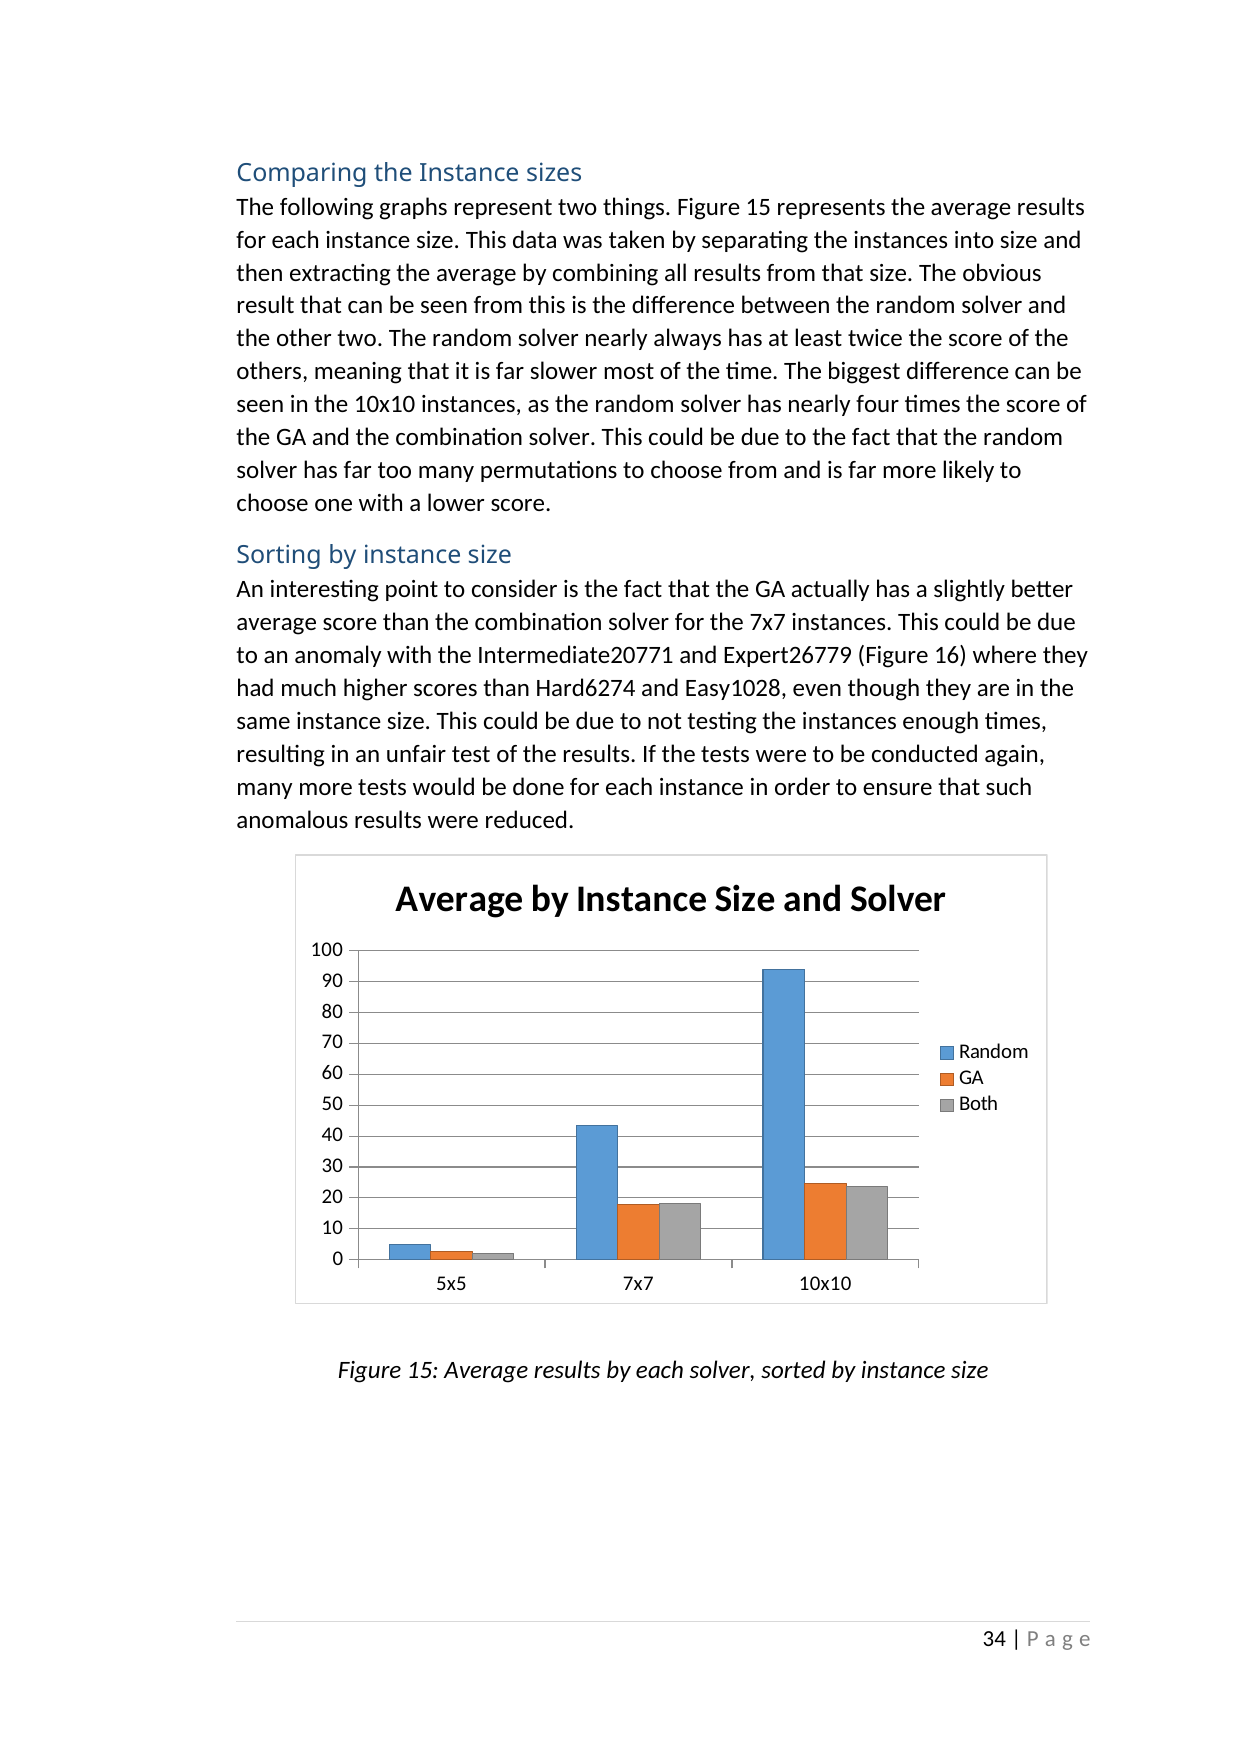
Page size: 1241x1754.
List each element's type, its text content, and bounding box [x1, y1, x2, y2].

subtitle Sorting by instance size [236, 537, 1090, 571]
subtitle Comparing the Instance sizes [236, 154, 1090, 188]
text The following graphs represent two things. Figure 15 represents the average results for each instance size. This data was taken by separating the instances into size and then extracting the average by combining all results from that size. The obvious result that can be seen from this is the difference between the random solver and the other two. The random solver nearly always has at least twice the score of the others, meaning that it is far slower most of the time. The biggest difference can be seen in the 10x10 instances, as the random solver has nearly four times the score of the GA and the combination solver. This could be due to the fact that the random solver has far too many permutations to choose from and is far more likely to choose one with a lower score. [236, 191, 1090, 518]
text Figure 15: Average results by each solver, sorted by instance size [236, 1354, 1090, 1385]
text An interesting point to consider is the fact that the GA actually has a slightly better average score than the combination solver for the 7x7 instances. This could be due to an anomaly with the Intermediate20771 and Expert26779 (Figure 16) where they had much higher scores than Hard6274 and Easy1028, even though they are in the same instance size. This could be due to not testing the instances enough times, resulting in an unfair test of the results. If the tests were to be conducted again, many more tests would be done for each instance in order to ensure that such anomalous results were reduced. [236, 573, 1090, 834]
